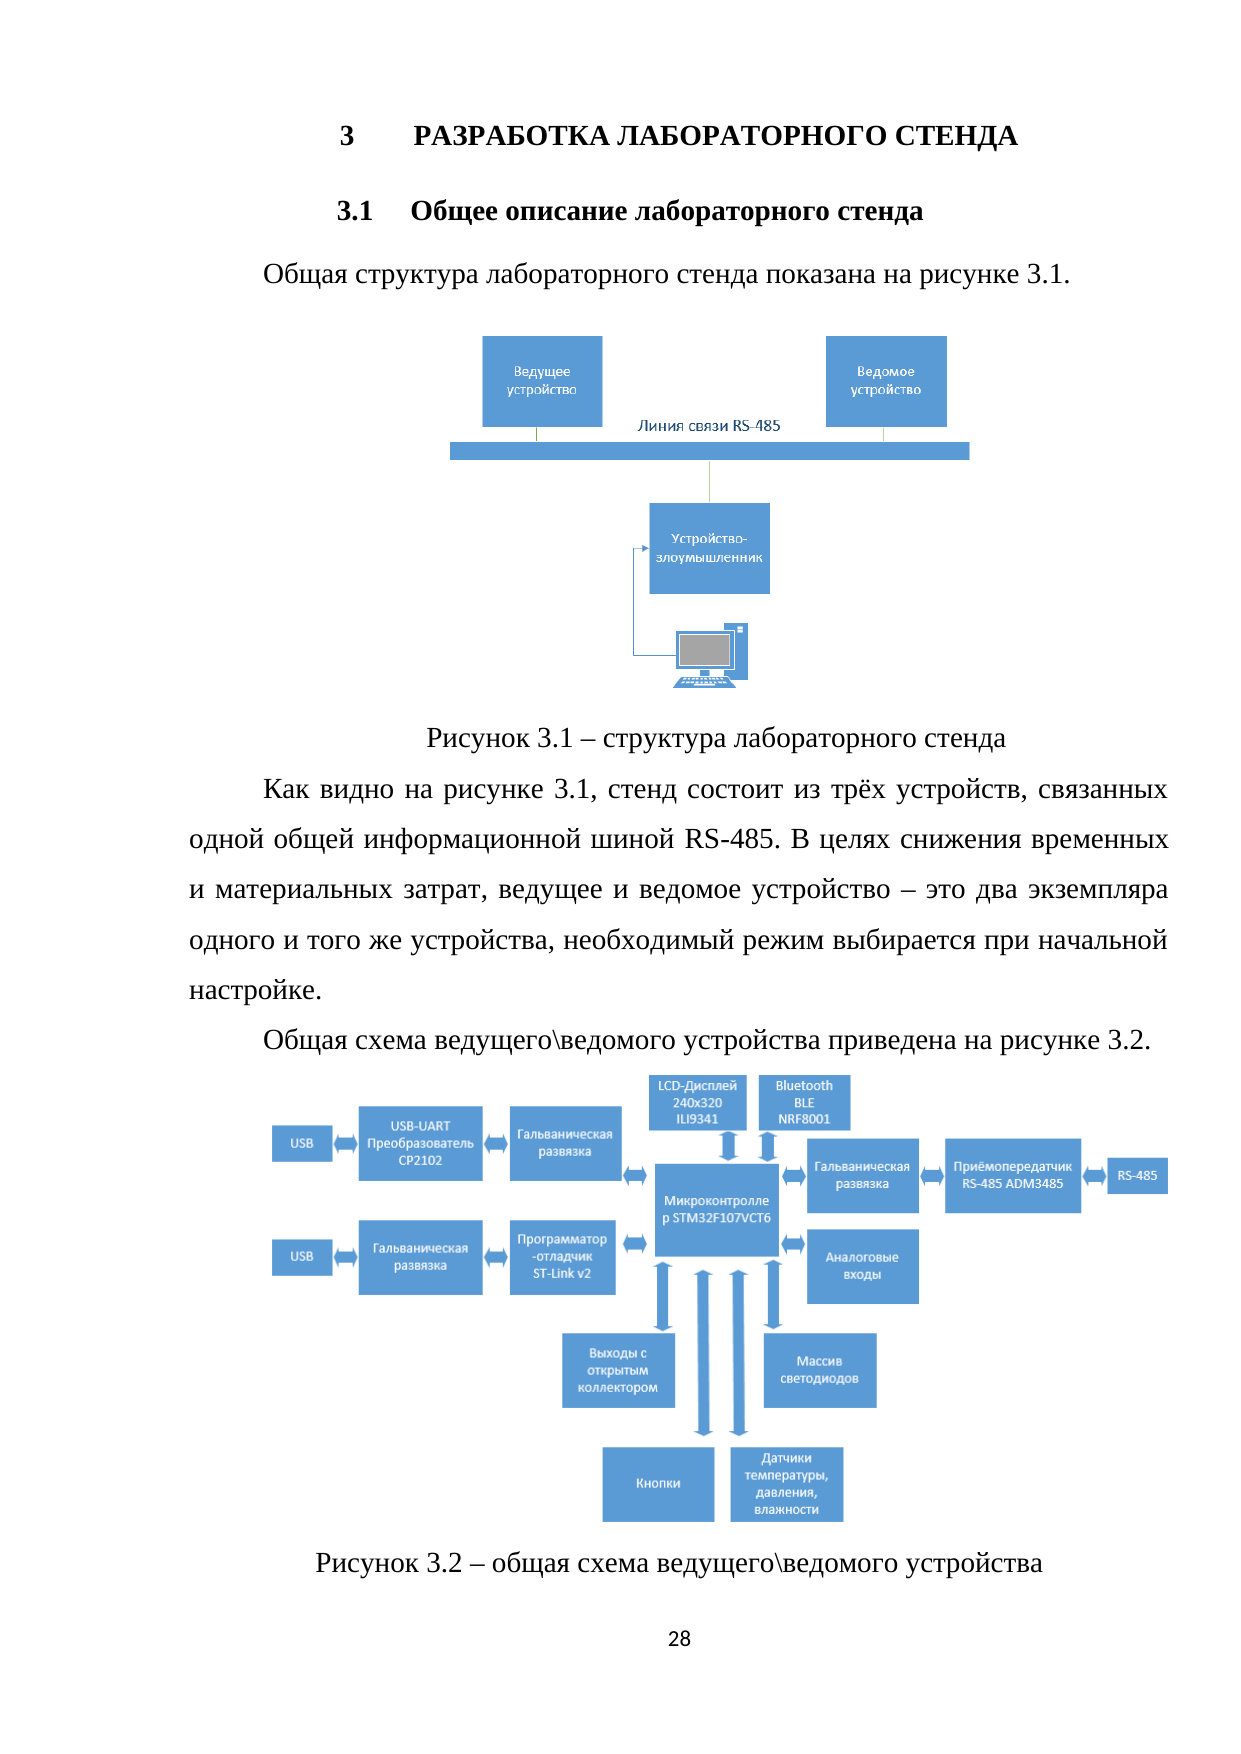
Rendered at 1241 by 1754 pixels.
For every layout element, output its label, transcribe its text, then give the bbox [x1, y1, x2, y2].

text Общая схема ведущего\ведомого устройства приведена на рисунке 3.2. [189, 1022, 1169, 1056]
text Общая структура лабораторного стенда показана на рисунке 3.1. [189, 256, 1169, 290]
subtitle РАЗРАБОТКА ЛАБОРАТОРНОГО СТЕНДА [189, 118, 1169, 152]
picture [402, 306, 1030, 704]
subtitle Общее описание лабораторного стенда [263, 193, 1169, 227]
picture [262, 1072, 1173, 1529]
text Как видно на рисунке 3.1, стенд состоит из трёх устройств, связанных одной общей информационной шиной RS-485. В целях снижения временных и материальных затрат, ведущее и ведомое устройство – это два экземпляра одного и того же устройства, необходимый режим выбирается при начальной настройке. [189, 771, 1169, 1006]
text Рисунок 3.1 – структура лабораторного стенда [189, 721, 1169, 754]
text Рисунок 3.2 – общая схема ведущего\ведомого устройства [189, 1545, 1169, 1578]
